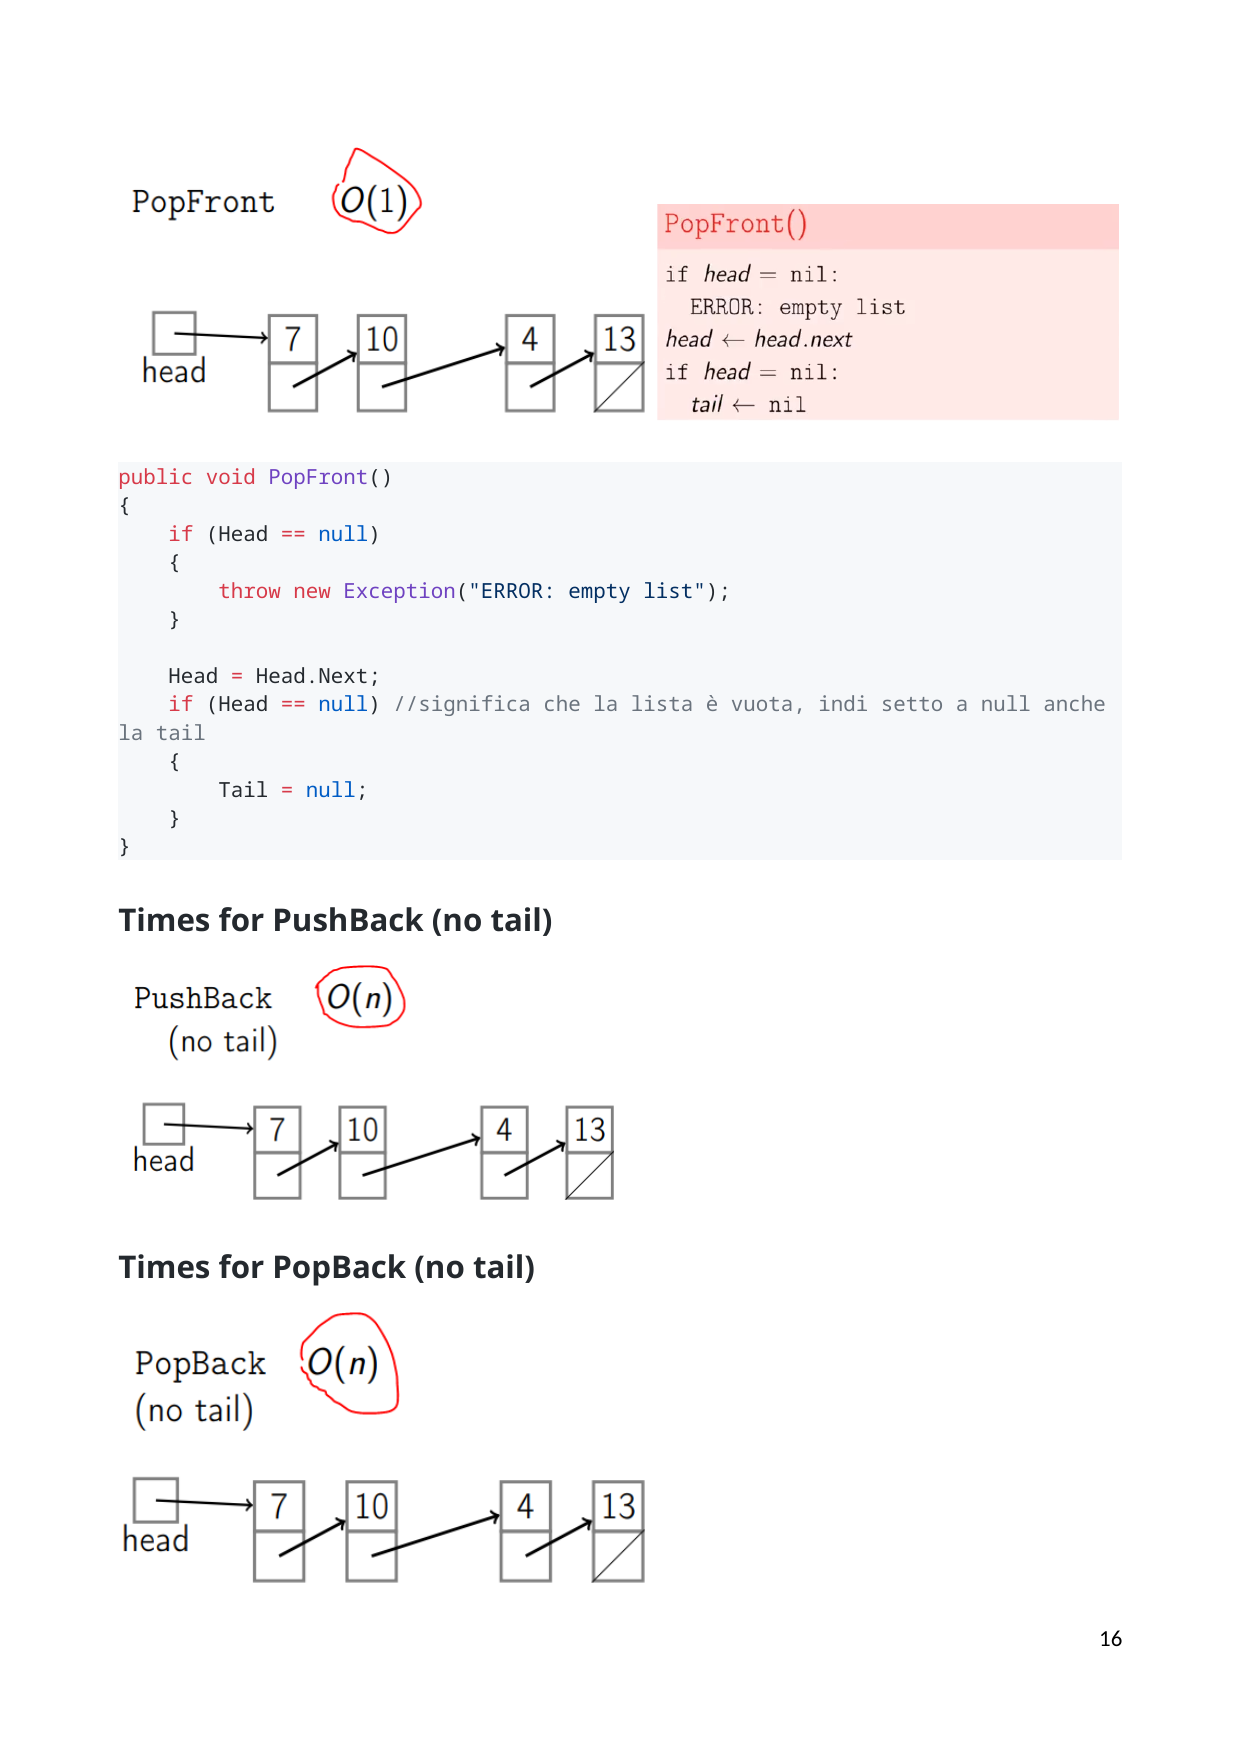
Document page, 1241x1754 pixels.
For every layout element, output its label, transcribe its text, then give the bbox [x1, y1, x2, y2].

picture [118, 147, 651, 421]
text { [118, 746, 1122, 775]
text Times for PushBack (no tail) [118, 898, 1122, 940]
picture [118, 1312, 660, 1597]
text { [118, 547, 1122, 576]
text { [118, 490, 1122, 519]
text Head = Head.Next; [118, 661, 1122, 689]
text } [118, 832, 1122, 860]
text } [118, 604, 1122, 633]
picture [657, 204, 1119, 421]
text if (Head == null) [118, 519, 1122, 547]
text Times for PopBack (no tail) [118, 1245, 1122, 1287]
picture [118, 965, 622, 1208]
text throw new Exception("ERROR: empty list"); [118, 576, 1122, 604]
text Tail = null; [118, 775, 1122, 803]
text public void PopFront() [118, 462, 1122, 490]
text } [118, 803, 1122, 832]
text if (Head == null) //significa che la lista è vuota, indi setto a null anche la tail [118, 689, 1122, 746]
